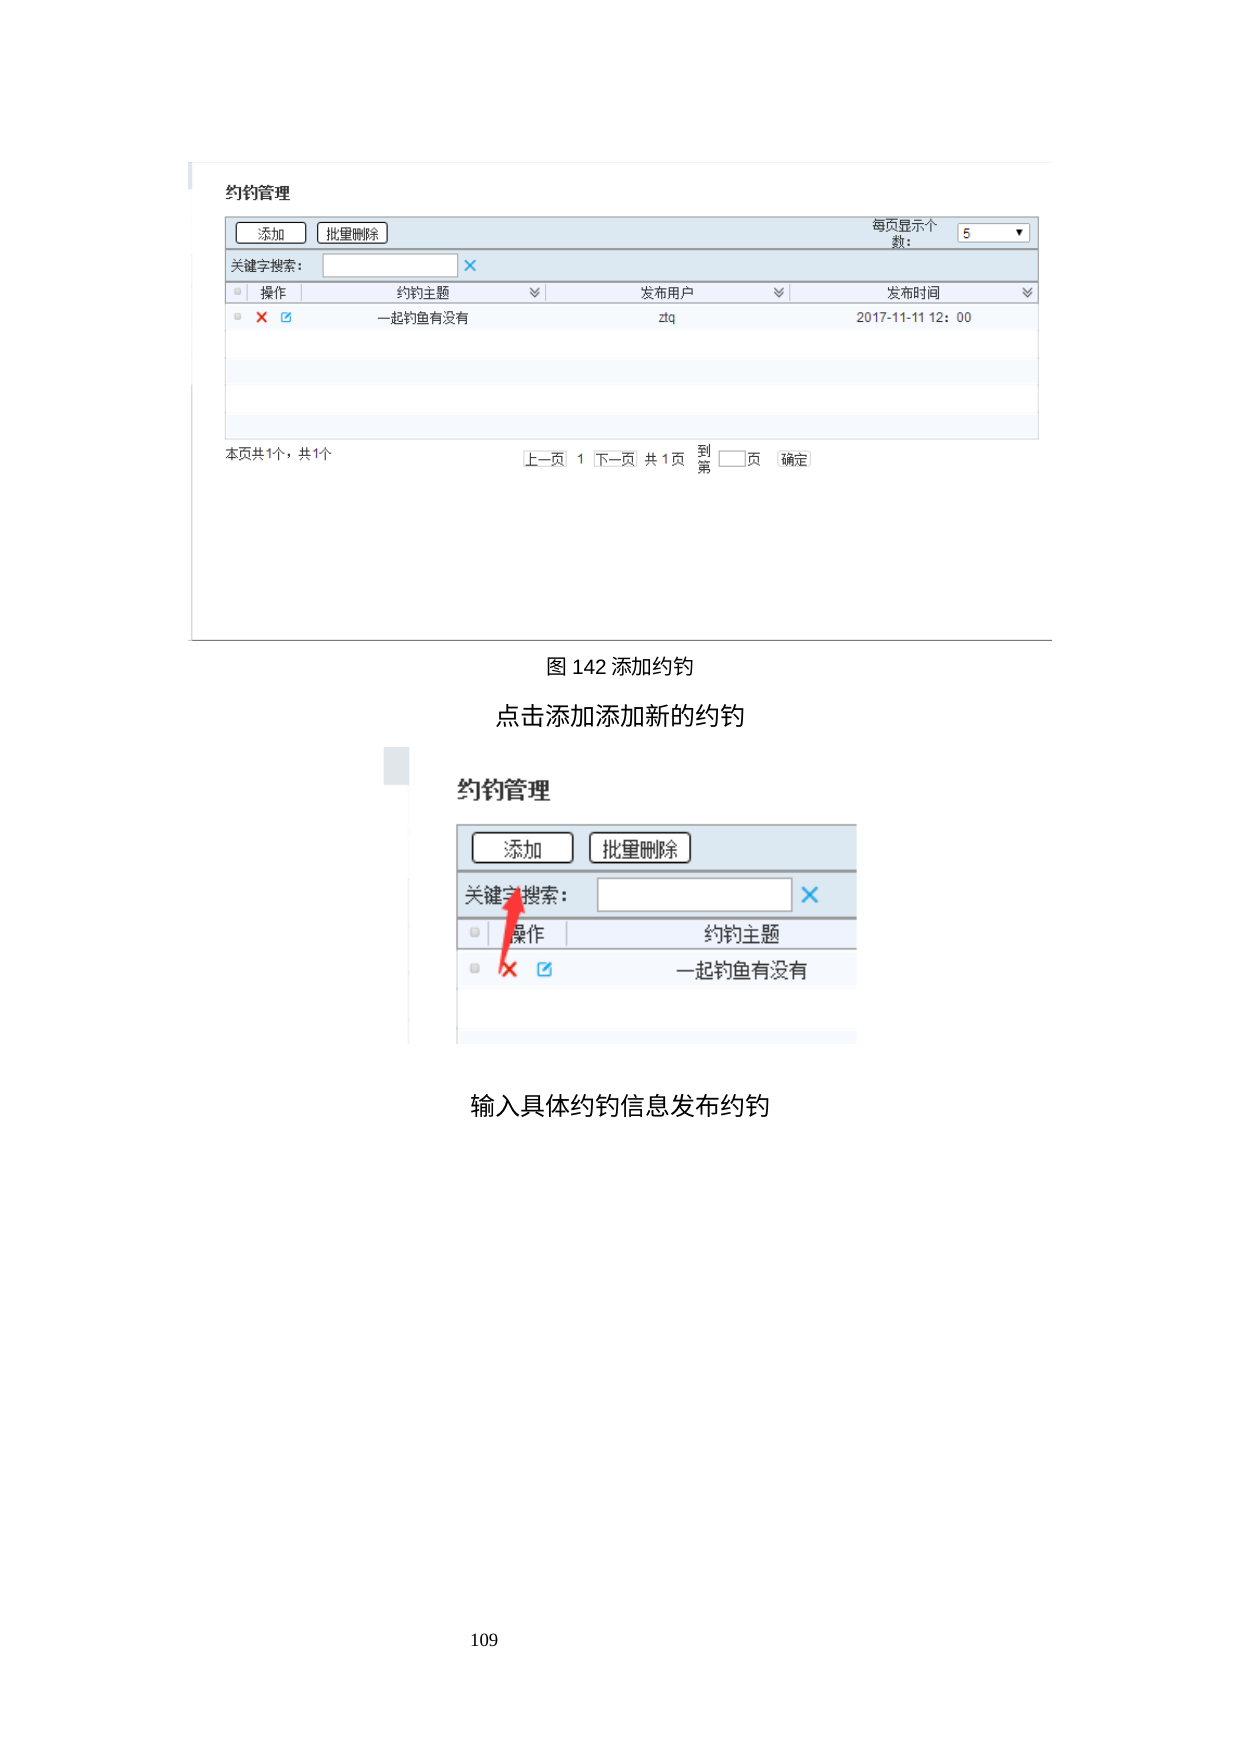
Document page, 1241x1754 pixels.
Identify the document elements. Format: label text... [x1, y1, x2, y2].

text 点击添加添加新的约钓 [187, 682, 1053, 747]
picture [383, 747, 857, 1044]
picture [188, 162, 1053, 641]
text 输入具体约钓信息发布约钓 [187, 1072, 1053, 1137]
